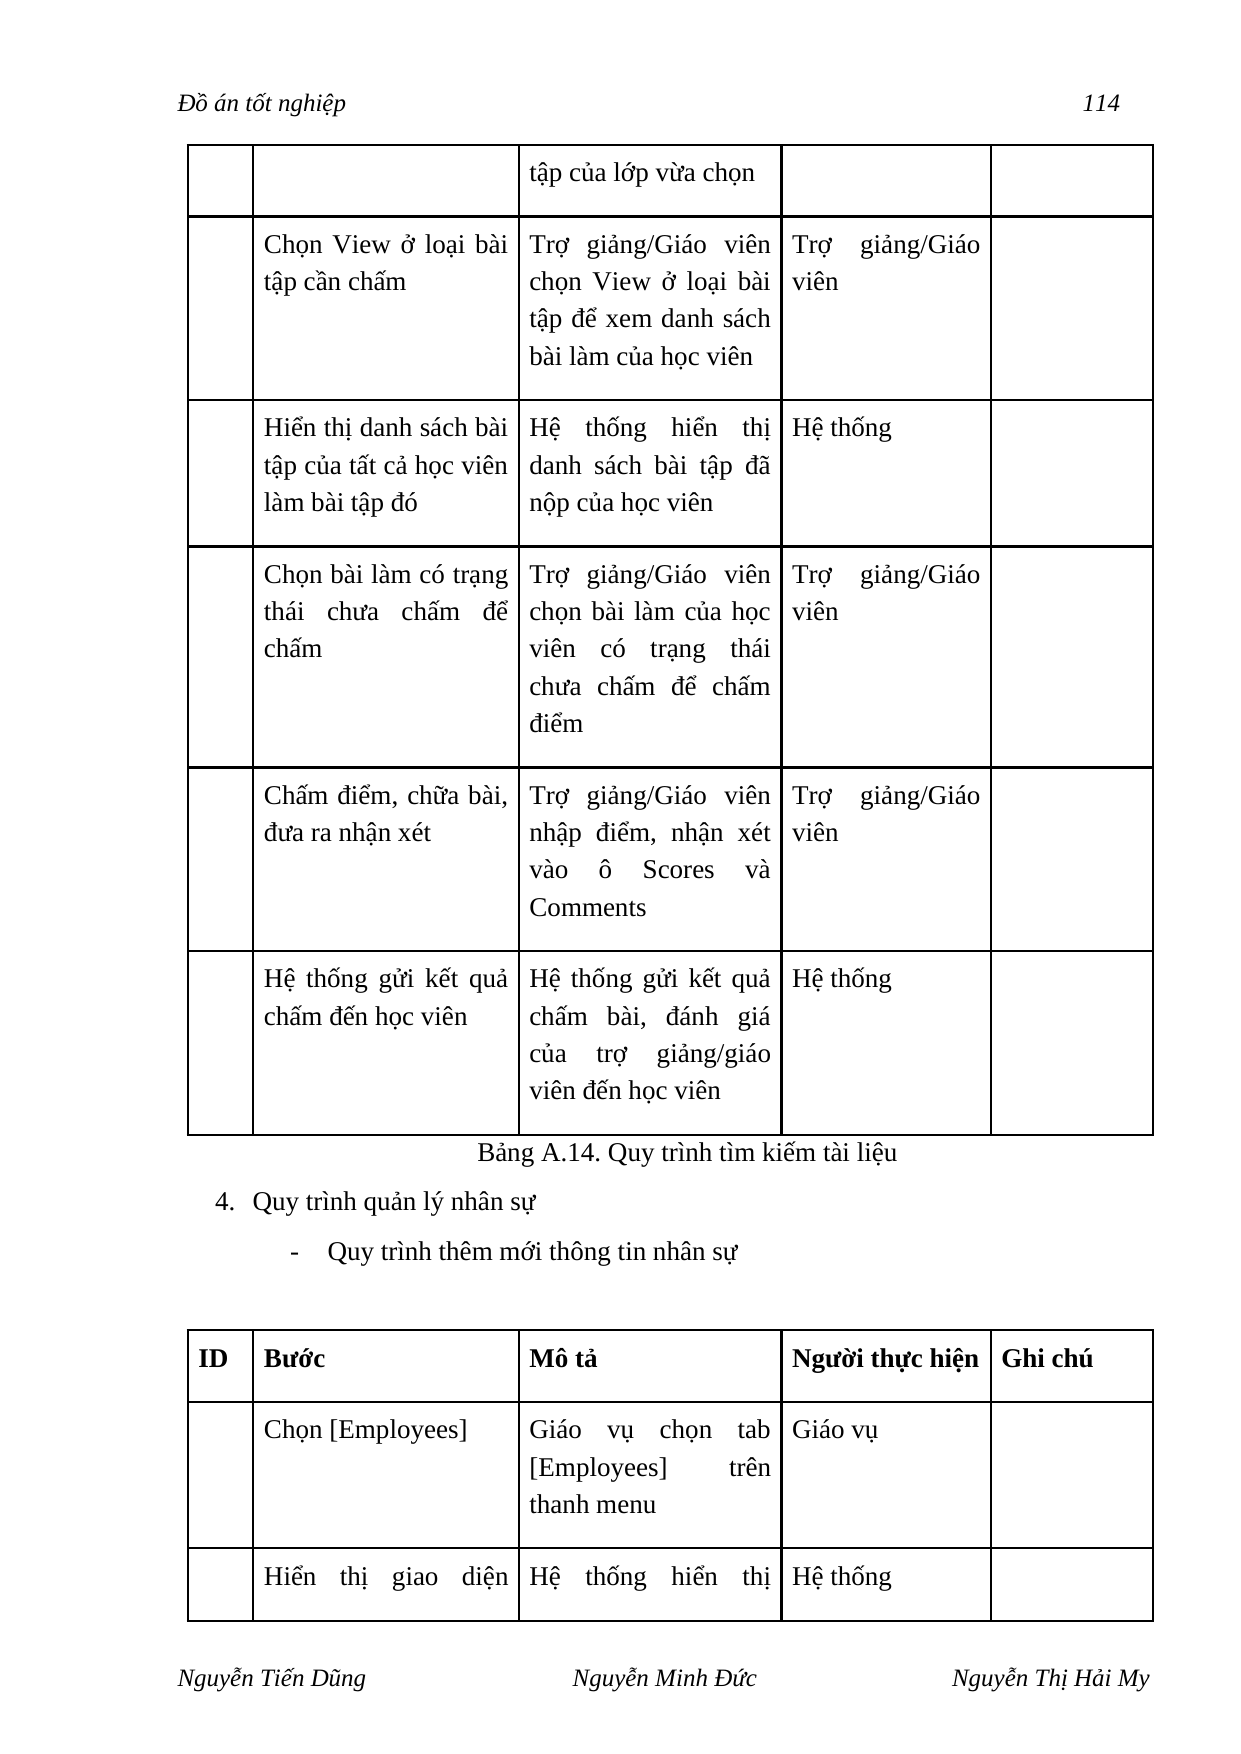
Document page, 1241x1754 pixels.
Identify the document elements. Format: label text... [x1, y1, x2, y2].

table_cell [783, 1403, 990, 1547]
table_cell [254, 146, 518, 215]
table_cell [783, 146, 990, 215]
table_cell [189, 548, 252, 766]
text Bảng A.14. Quy trình tìm kiếm tài liệu [252, 1136, 1122, 1167]
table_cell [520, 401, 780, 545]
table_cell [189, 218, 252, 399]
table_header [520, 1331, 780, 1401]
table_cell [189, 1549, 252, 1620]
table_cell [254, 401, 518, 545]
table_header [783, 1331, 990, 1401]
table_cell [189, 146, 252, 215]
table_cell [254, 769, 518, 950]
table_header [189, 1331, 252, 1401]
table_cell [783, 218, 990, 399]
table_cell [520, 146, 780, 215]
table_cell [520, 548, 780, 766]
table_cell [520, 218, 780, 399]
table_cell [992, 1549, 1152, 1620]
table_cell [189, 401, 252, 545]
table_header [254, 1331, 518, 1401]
list Quy trình thêm mới thông tin nhân sự [290, 1235, 1122, 1266]
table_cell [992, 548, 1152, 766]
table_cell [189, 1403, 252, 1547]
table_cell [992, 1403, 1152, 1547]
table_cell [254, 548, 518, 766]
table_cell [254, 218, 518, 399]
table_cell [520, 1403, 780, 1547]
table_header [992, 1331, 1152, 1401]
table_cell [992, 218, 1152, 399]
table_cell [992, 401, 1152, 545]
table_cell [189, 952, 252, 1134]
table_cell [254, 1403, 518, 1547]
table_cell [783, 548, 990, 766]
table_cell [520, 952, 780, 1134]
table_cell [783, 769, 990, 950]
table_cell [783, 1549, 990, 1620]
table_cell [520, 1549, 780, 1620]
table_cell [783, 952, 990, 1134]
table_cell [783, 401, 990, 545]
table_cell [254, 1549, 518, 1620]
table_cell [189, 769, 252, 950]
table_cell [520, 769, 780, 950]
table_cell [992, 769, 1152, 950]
subtitle Quy trình quản lý nhân sự [215, 1186, 1122, 1217]
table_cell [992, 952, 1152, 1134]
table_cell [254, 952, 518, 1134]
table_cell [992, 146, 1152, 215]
